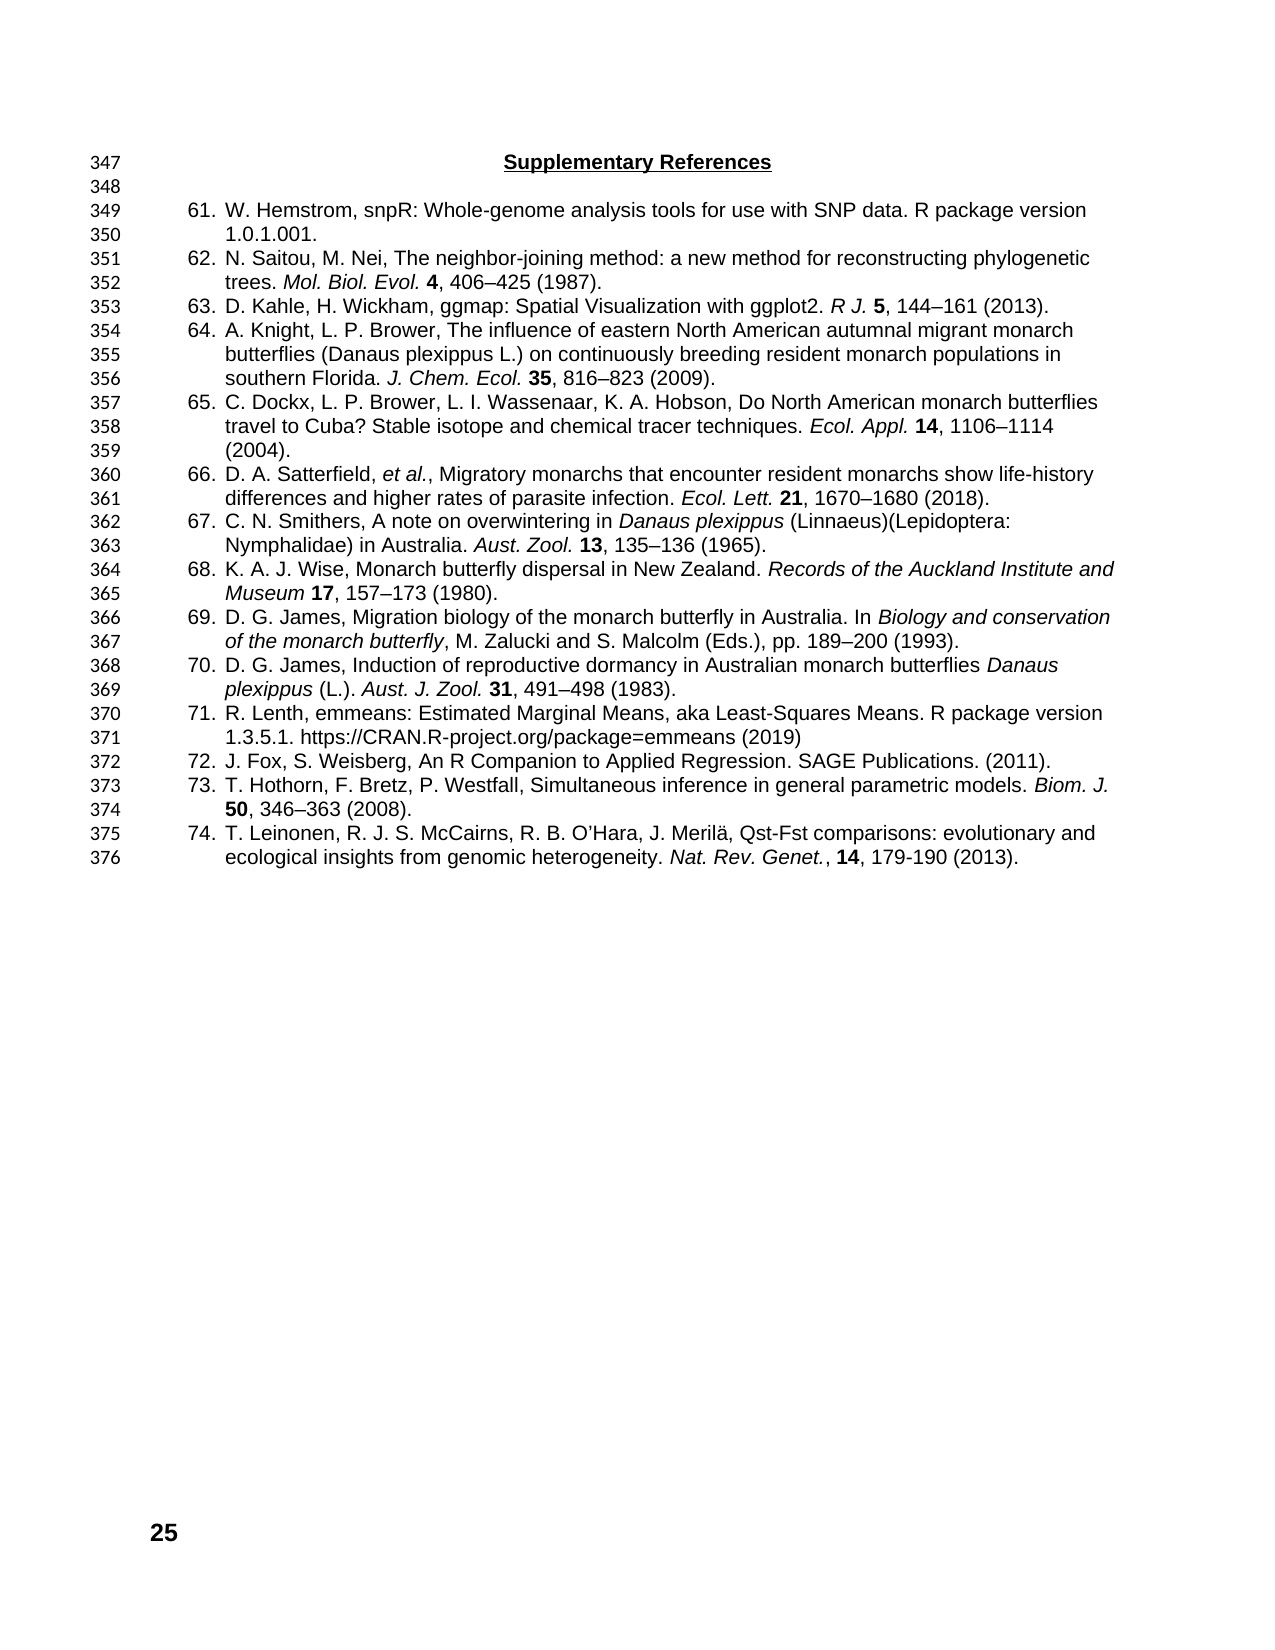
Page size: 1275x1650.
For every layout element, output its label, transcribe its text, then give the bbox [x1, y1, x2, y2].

list K. A. J. Wise, Monarch butterfly dispersal in New Zealand. Records of the Auckland Institute and Museum 17, 157–173 (1980). [187, 557, 1125, 605]
list C. Dockx, L. P. Brower, L. I. Wassenaar, K. A. Hobson, Do North American monarch butterflies travel to Cuba? Stable isotope and chemical tracer techniques. Ecol. Appl. 14, 1106–1114 (2004). [187, 389, 1125, 461]
list N. Saitou, M. Nei, The neighbor-joining method: a new method for reconstructing phylogenetic trees. Mol. Biol. Evol. 4, 406–425 (1987). [187, 246, 1125, 294]
list J. Fox, S. Weisberg, An R Companion to Applied Regression. SAGE Publications. (2011). [187, 749, 1125, 773]
list D. G. James, Induction of reproductive dormancy in Australian monarch butterflies Danaus plexippus (L.). Aust. J. Zool. 31, 491–498 (1983). [187, 653, 1125, 701]
list A. Knight, L. P. Brower, The influence of eastern North American autumnal migrant monarch butterflies (Danaus plexippus L.) on continuously breeding resident monarch populations in southern Florida. J. Chem. Ecol. 35, 816–823 (2009). [187, 318, 1125, 389]
list D. G. James, Migration biology of the monarch butterfly in Australia. In Biology and conservation of the monarch butterfly, M. Zalucki and S. Malcolm (Eds.), pp. 189–200 (1993). [187, 605, 1125, 653]
list T. Hothorn, F. Bretz, P. Westfall, Simultaneous inference in general parametric models. Biom. J. 50, 346–363 (2008). [187, 773, 1125, 821]
list D. A. Satterfield, et al., Migratory monarchs that encounter resident monarchs show life-history differences and higher rates of parasite infection. Ecol. Lett. 21, 1670–1680 (2018). [187, 461, 1125, 509]
list W. Hemstrom, snpR: Whole-genome analysis tools for use with SNP data. R package version 1.0.1.001. [187, 198, 1125, 246]
text Supplementary References [150, 150, 1125, 174]
list R. Lenth, emmeans: Estimated Marginal Means, aka Least-Squares Means. R package version 1.3.5.1. https://CRAN.R-project.org/package=emmeans (2019) [187, 701, 1125, 749]
list T. Leinonen, R. J. S. McCairns, R. B. O’Hara, J. Merilä, Qst-Fst comparisons: evolutionary and ecological insights from genomic heterogeneity. Nat. Rev. Genet., 14, 179-190 (2013). [187, 821, 1125, 869]
list C. N. Smithers, A note on overwintering in Danaus plexippus (Linnaeus)(Lepidoptera: Nymphalidae) in Australia. Aust. Zool. 13, 135–136 (1965). [187, 509, 1125, 557]
list D. Kahle, H. Wickham, ggmap: Spatial Visualization with ggplot2. R J. 5, 144–161 (2013). [187, 294, 1125, 318]
